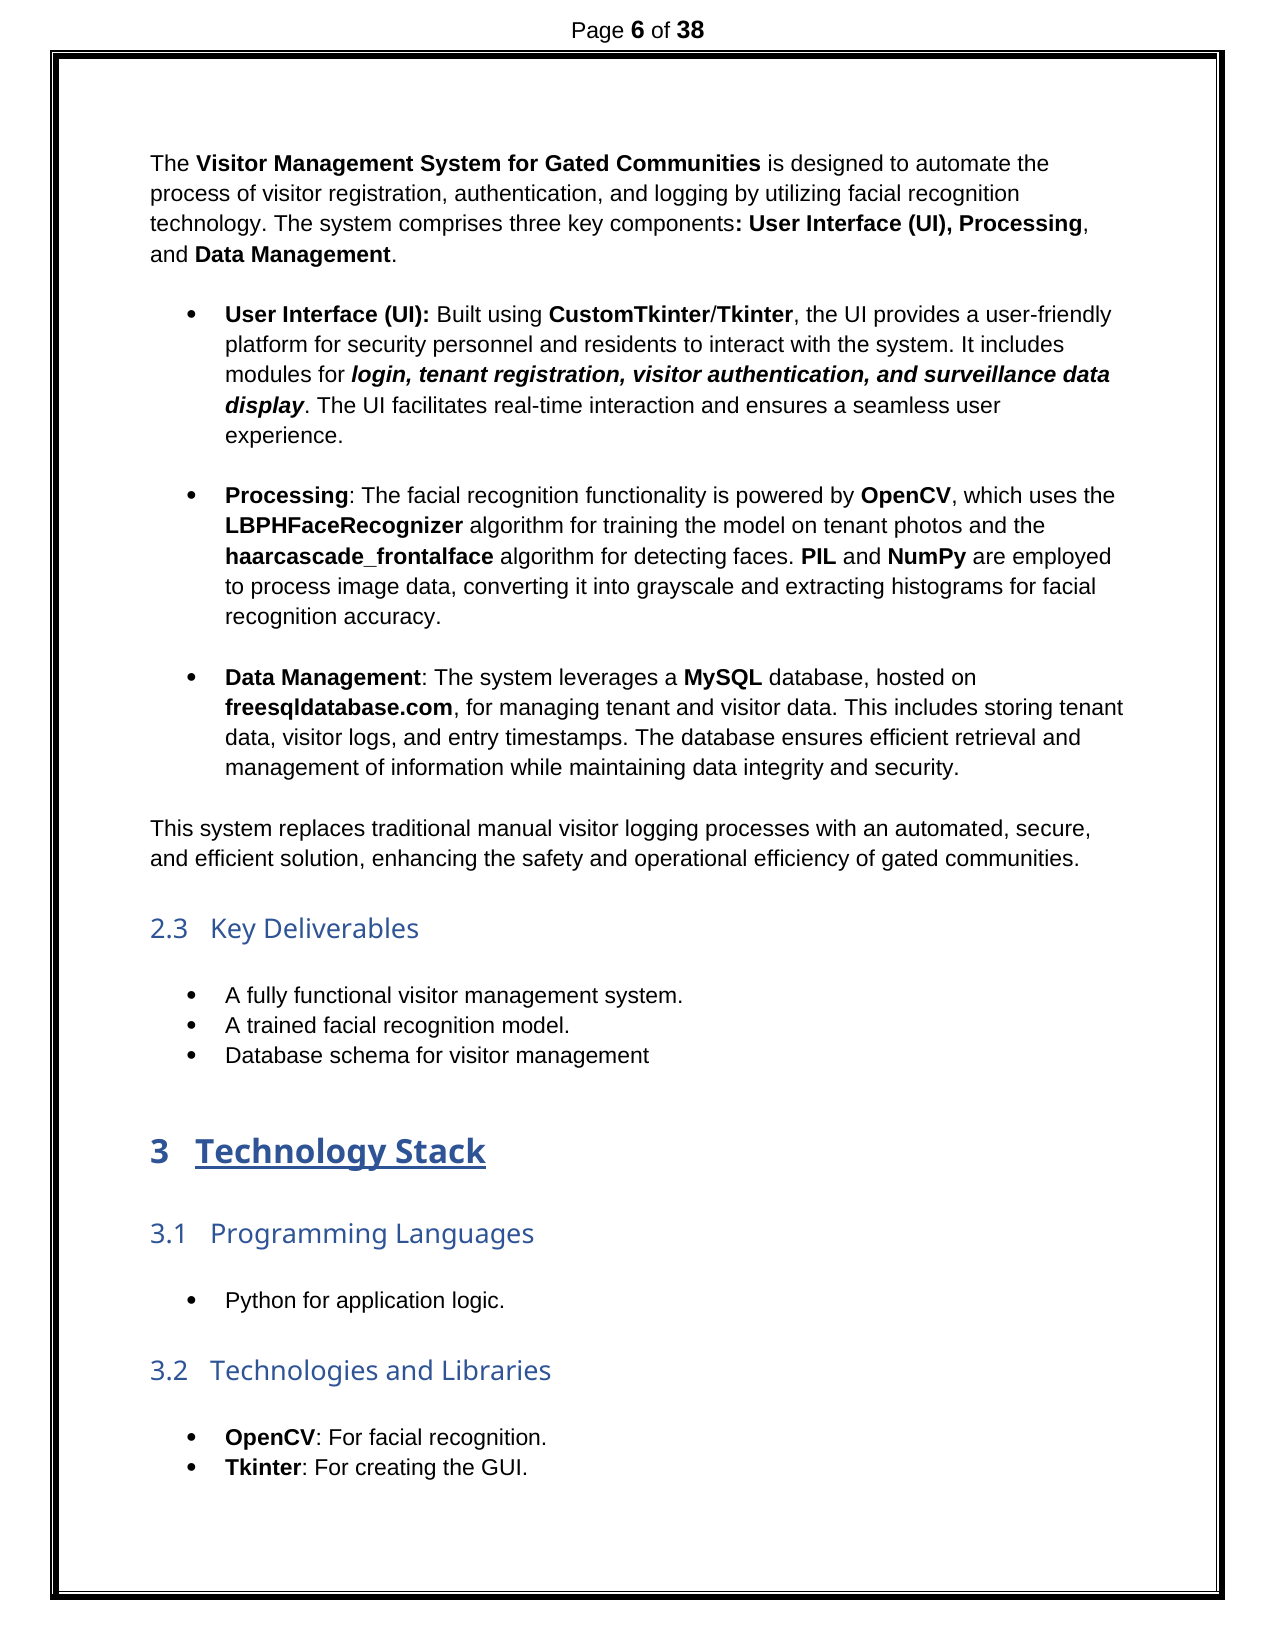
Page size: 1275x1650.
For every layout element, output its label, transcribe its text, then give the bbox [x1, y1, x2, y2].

list Python for application logic. [187, 1287, 1125, 1313]
list Tkinter: For creating the GUI. [187, 1454, 1125, 1481]
subtitle Technology Stack [150, 1128, 1125, 1173]
list A fully functional visitor management system. [187, 982, 1125, 1008]
list User Interface (UI): Built using CustomTkinter/Tkinter, the UI provides a user-friendly platform for security personnel and residents to interact with the system. It includes modules for login, tenant registration, visitor authentication, and surveillance data display. The UI facilitates real-time interaction and ensures a seamless user experience. [187, 301, 1125, 448]
list Data Management: The system leverages a MySQL database, hosted on freesqldatabase.com, for managing tenant and visitor data. This includes storing tenant data, visitor logs, and entry timestamps. The database ensures efficient retrieval and management of information while maintaining data integrity and security. [187, 663, 1125, 781]
subtitle Programming Languages [150, 1214, 1125, 1251]
list Database schema for visitor management [187, 1042, 1125, 1069]
list Processing: The facial recognition functionality is powered by OpenCV, which uses the LBPHFaceRecognizer algorithm for training the model on tenant photos and the haarcascade_frontalface algorithm for detecting faces. PIL and NumPy are employed to process image data, converting it into grayscale and extracting histograms for facial recognition accuracy. [187, 482, 1125, 629]
text The Visitor Management System for Gated Communities is designed to automate the process of visitor registration, authentication, and logging by utilizing facial recognition technology. The system comprises three key components: User Interface (UI), Processing, and Data Management. [150, 150, 1125, 267]
list A trained facial recognition model. [187, 1012, 1125, 1038]
list OpenCV: For facial recognition. [187, 1424, 1125, 1451]
subtitle Key Deliverables [150, 909, 1125, 946]
text This system replaces traditional manual visitor logging processes with an automated, secure, and efficient solution, enhancing the safety and operational efficiency of gated communities. [150, 814, 1125, 871]
subtitle Technologies and Libraries [150, 1352, 1125, 1388]
